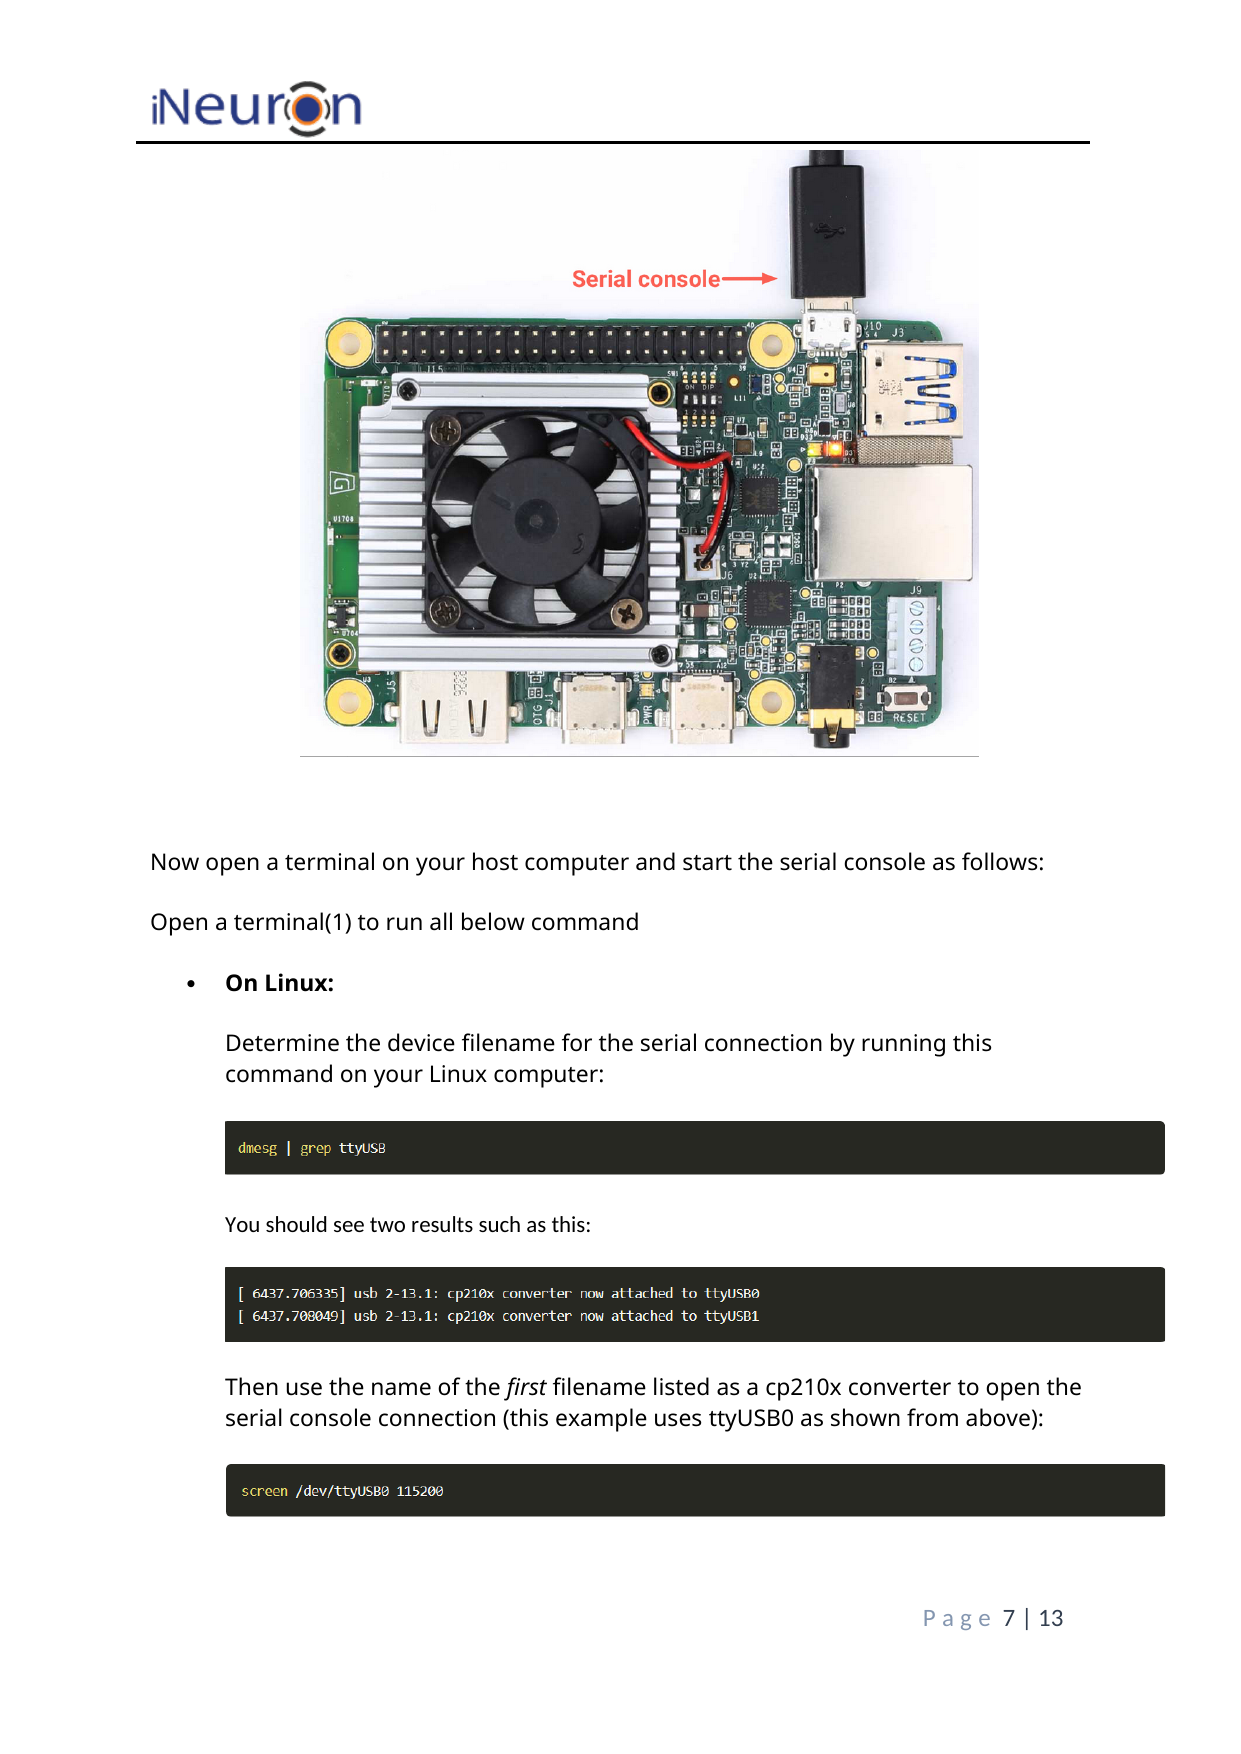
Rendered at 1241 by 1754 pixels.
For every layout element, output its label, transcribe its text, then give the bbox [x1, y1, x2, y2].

text You should see two results such as this: [225, 1210, 1090, 1238]
list On Linux: [187, 967, 1090, 998]
text Open a terminal(1) to run all below command [150, 906, 1090, 937]
picture [225, 1462, 1166, 1523]
picture [225, 1118, 1166, 1181]
text Now open a terminal on your host computer and start the serial console as follows: [150, 846, 1090, 877]
picture [150, 73, 365, 139]
text Then use the name of the first filename listed as a cp210x converter to open the serial console connection (this example uses ttyUSB0 as shown from above): [225, 1371, 1090, 1433]
picture [300, 150, 979, 757]
text Determine the device filename for the serial connection by running this command on your Linux computer: [225, 1027, 1090, 1089]
picture [225, 1266, 1166, 1342]
